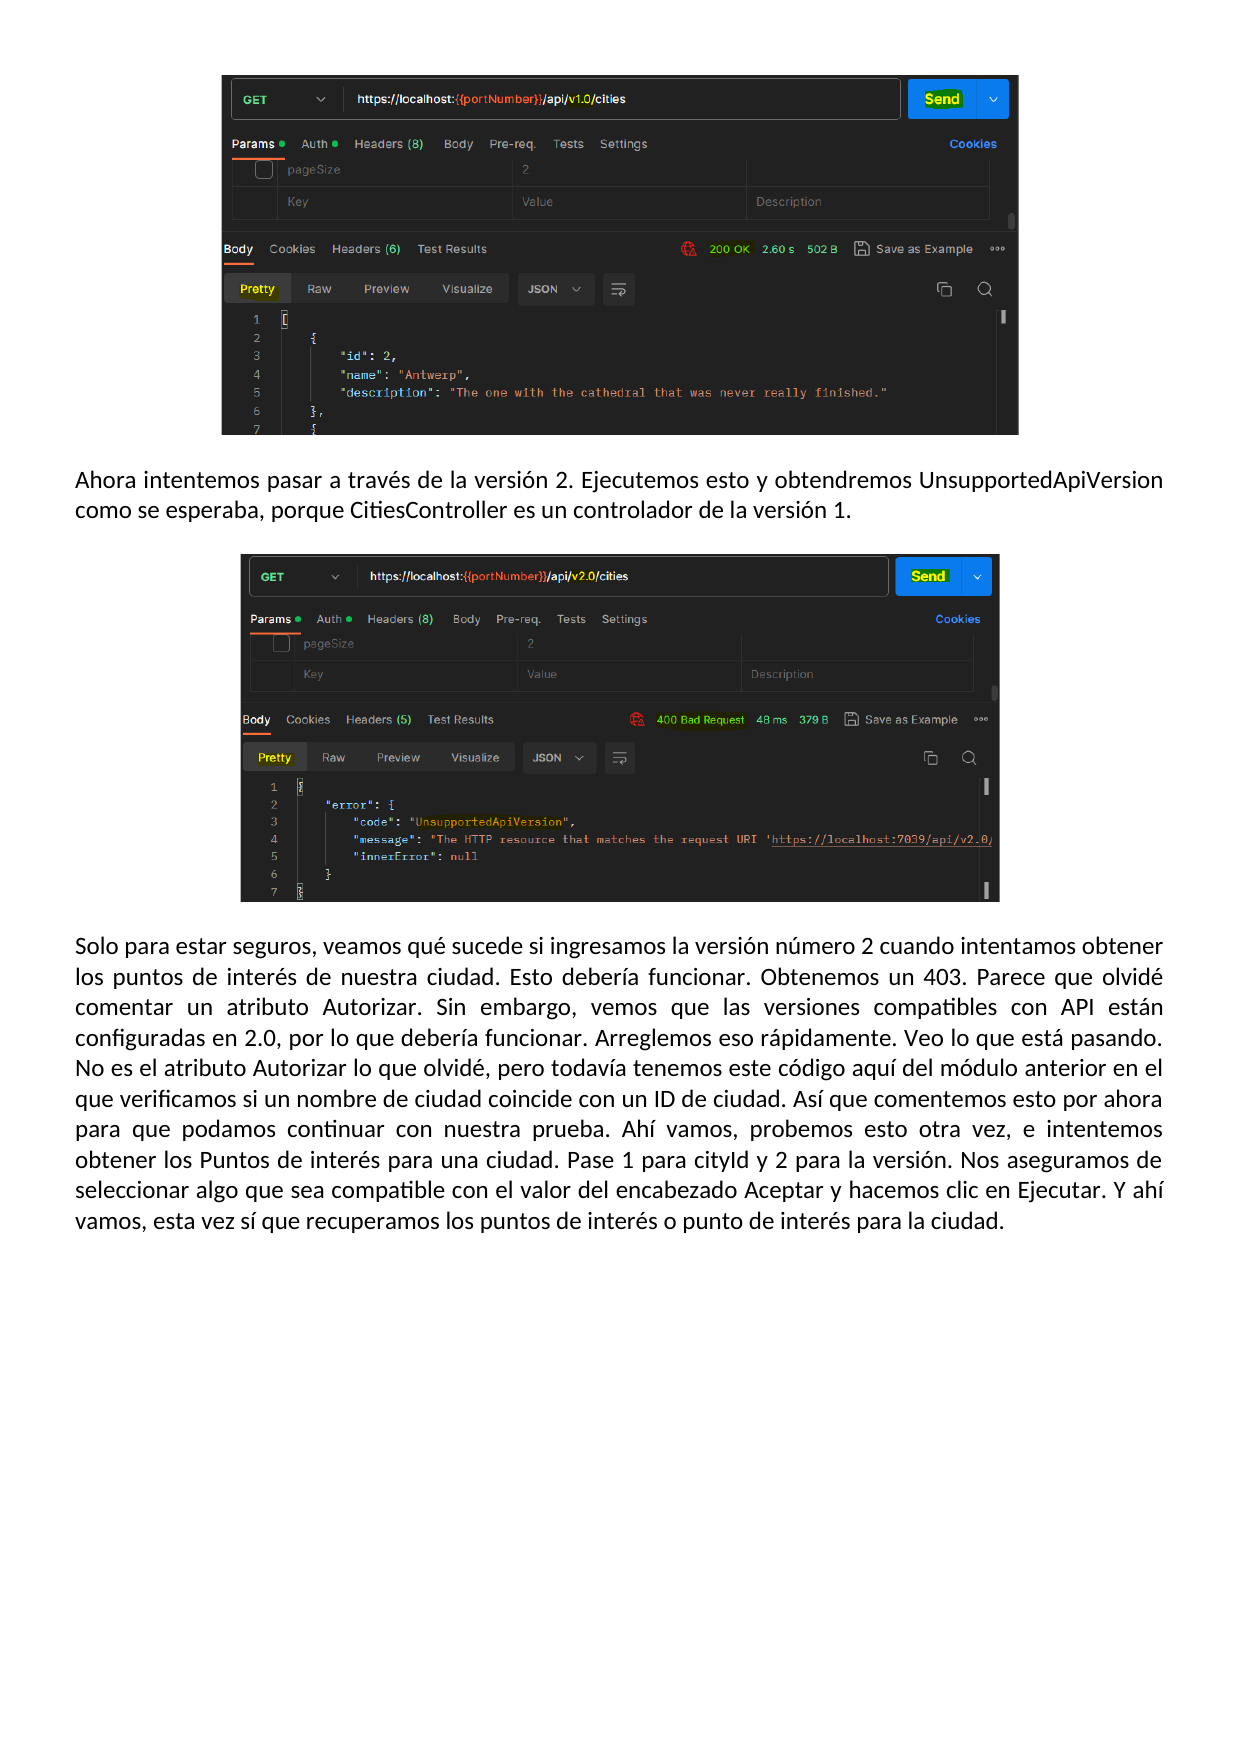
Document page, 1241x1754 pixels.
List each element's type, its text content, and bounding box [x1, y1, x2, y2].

text Ahora intentemos pasar a través de la versión 2. Ejecutemos esto y obtendremos UnsupportedApiVersion como se esperaba, porque CitiesController es un controlador de la versión 1. [75, 464, 1165, 525]
picture [221, 75, 1019, 435]
text Solo para estar seguros, veamos qué sucede si ingresamos la versión número 2 cuando intentamos obtener los puntos de interés de nuestra ciudad. Esto debería funcionar. Obtenemos un 403. Parece que olvidé comentar un atributo Autorizar. Sin embargo, vemos que las versiones compatibles con API están configuradas en 2.0, por lo que debería funcionar. Arreglemos eso rápidamente. Veo lo que está pasando. No es el atributo Autorizar lo que olvidé, pero todavía tenemos este código aquí del módulo anterior en el que verificamos si un nombre de ciudad coincide con un ID de ciudad. Así que comentemos esto por ahora para que podamos continuar con nuestra prueba. Ahí vamos, probemos esto otra vez, e intentemos obtener los Puntos de interés para una ciudad. Pase 1 para cityId y 2 para la versión. Nos aseguramos de seleccionar algo que sea compatible con el valor del encabezado Aceptar y hacemos clic en Ejecutar. Y ahí vamos, esta vez sí que recuperamos los puntos de interés o punto de interés para la ciudad. [75, 930, 1165, 1236]
picture [240, 554, 1000, 902]
